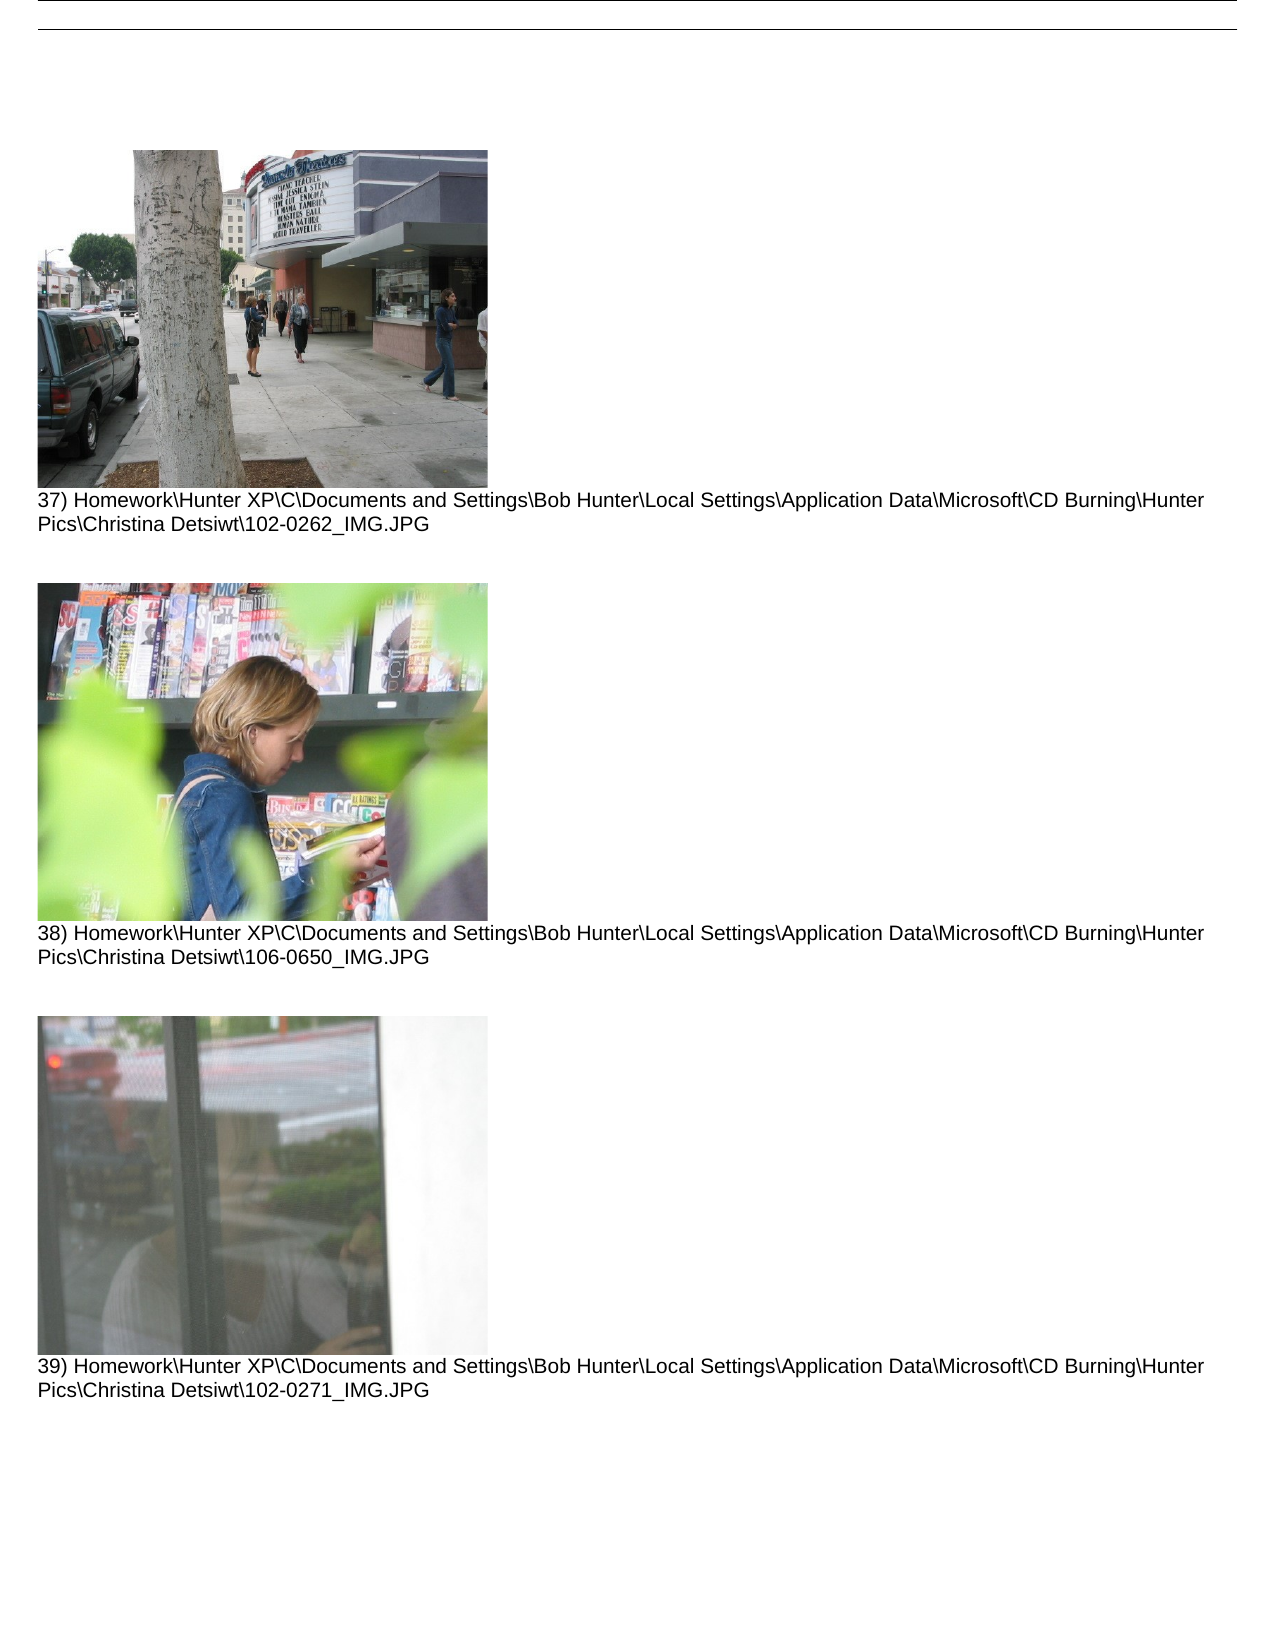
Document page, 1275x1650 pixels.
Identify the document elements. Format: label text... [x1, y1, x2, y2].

picture [37, 583, 488, 921]
picture [37, 1016, 488, 1355]
text 37) Homework\Hunter XP\C\Documents and Settings\Bob Hunter\Local Settings\Application Data\Microsoft\CD Burning\Hunter Pics\Christina Detsiwt\102-0262_IMG.JPG [37, 487, 1237, 535]
picture [37, 150, 488, 488]
text 38) Homework\Hunter XP\C\Documents and Settings\Bob Hunter\Local Settings\Application Data\Microsoft\CD Burning\Hunter Pics\Christina Detsiwt\106-0650_IMG.JPG [37, 921, 1237, 969]
text 39) Homework\Hunter XP\C\Documents and Settings\Bob Hunter\Local Settings\Application Data\Microsoft\CD Burning\Hunter Pics\Christina Detsiwt\102-0271_IMG.JPG [37, 1354, 1237, 1402]
